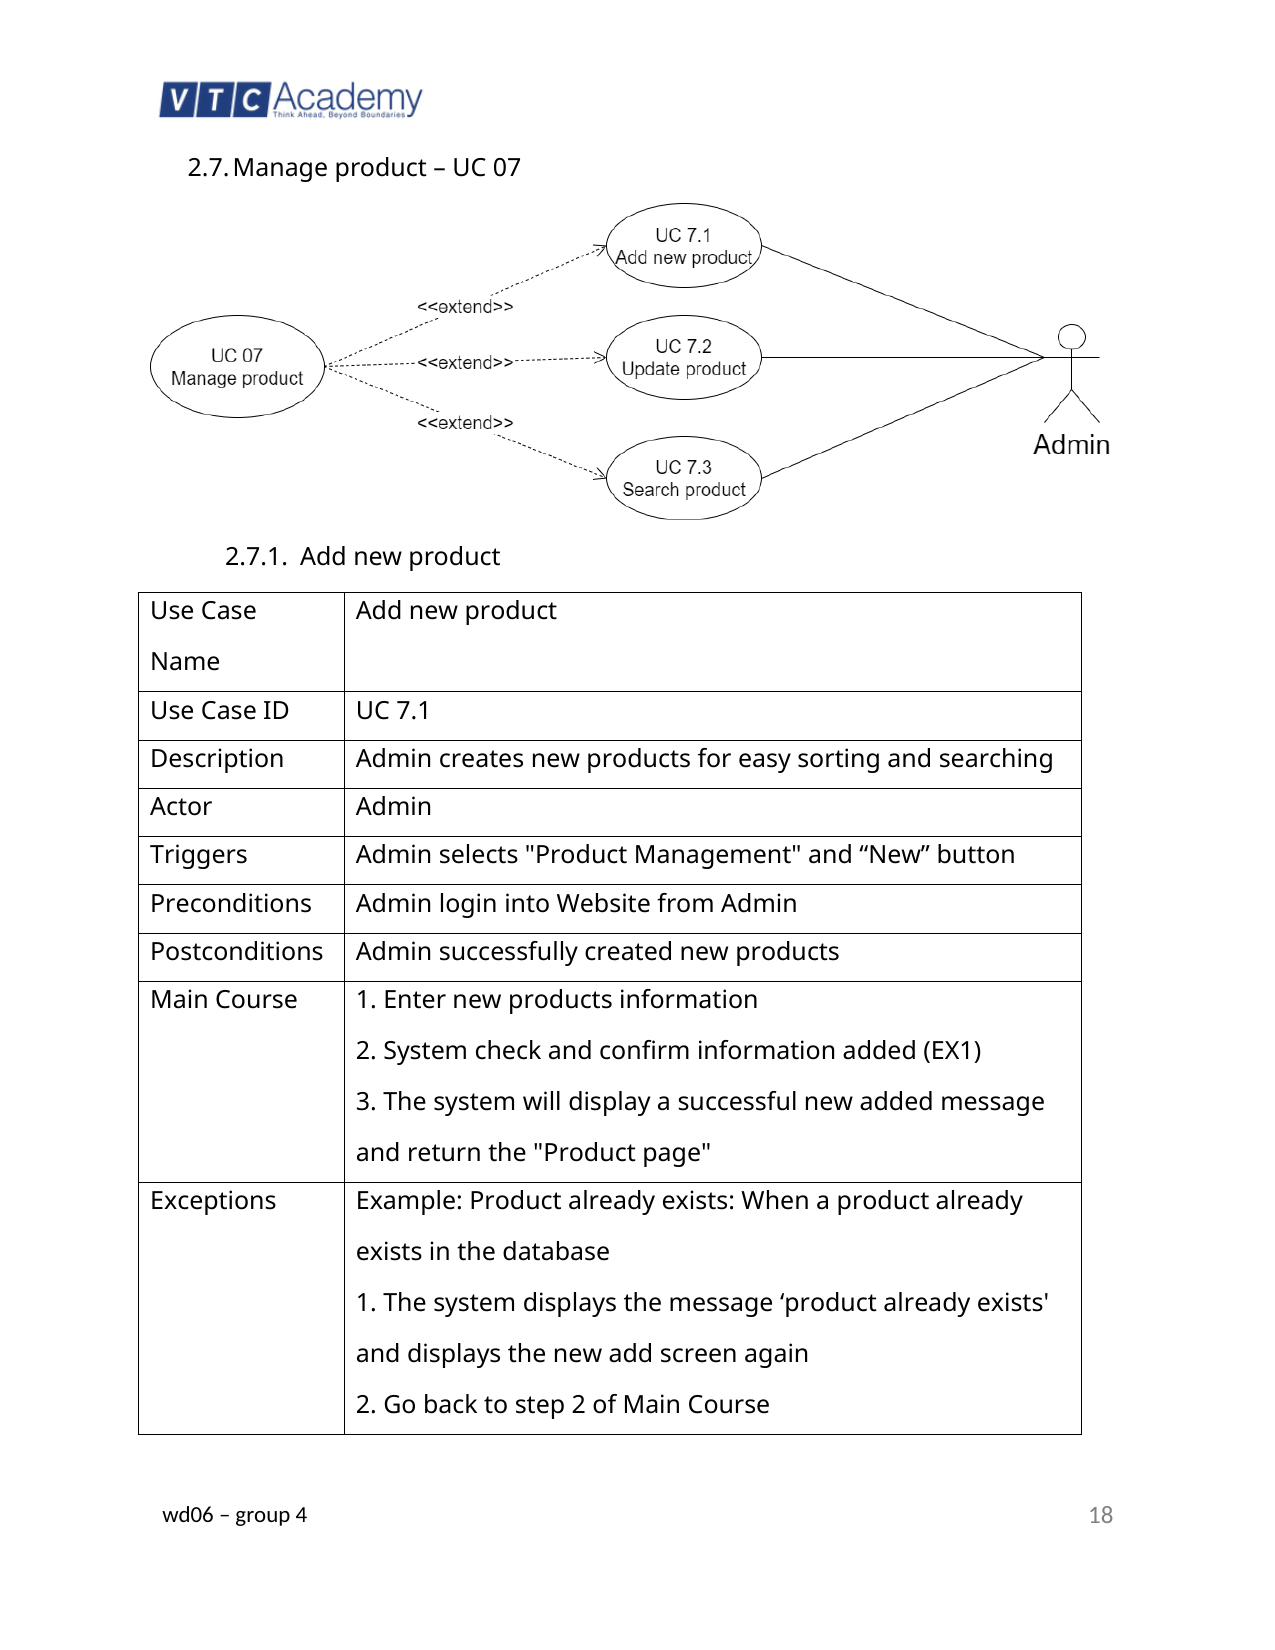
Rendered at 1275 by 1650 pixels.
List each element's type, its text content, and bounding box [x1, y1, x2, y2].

table_cell Admin successfully created new products [345, 934, 1081, 981]
table_header Add new product [345, 593, 1081, 691]
list Add new product [225, 538, 1125, 573]
table_cell Admin selects "Product Management" and “New” button [345, 837, 1081, 884]
table_cell Main Course [139, 982, 344, 1182]
table_cell UC 7.1 [345, 692, 1081, 739]
table_cell Postconditions [139, 934, 344, 981]
table_cell Preconditions [139, 885, 344, 932]
table_cell Actor [139, 789, 344, 836]
picture [150, 203, 1110, 520]
picture [150, 75, 432, 127]
table_cell Admin creates new products for easy sorting and searching [345, 741, 1081, 788]
table_cell Triggers [139, 837, 344, 884]
table_cell Admin login into Website from Admin [345, 885, 1081, 932]
table_cell Use Case ID [139, 692, 344, 739]
table_cell Example: Product already exists: When a product already exists in the database 1. The system displays the message ‘product already exists' and displays the new add screen again 2. Go back to step 2 of Main Course [345, 1183, 1081, 1434]
table_cell Admin [345, 789, 1081, 836]
table_header Use Case Name [139, 593, 344, 691]
table_cell Exceptions [139, 1183, 344, 1434]
table_cell 1. Enter new products information 2. System check and confirm information added (EX1) 3. The system will display a successful new added message and return the "Product page" [345, 982, 1081, 1182]
table_cell Description [139, 741, 344, 788]
list Manage product – UC 07 [187, 150, 1125, 184]
